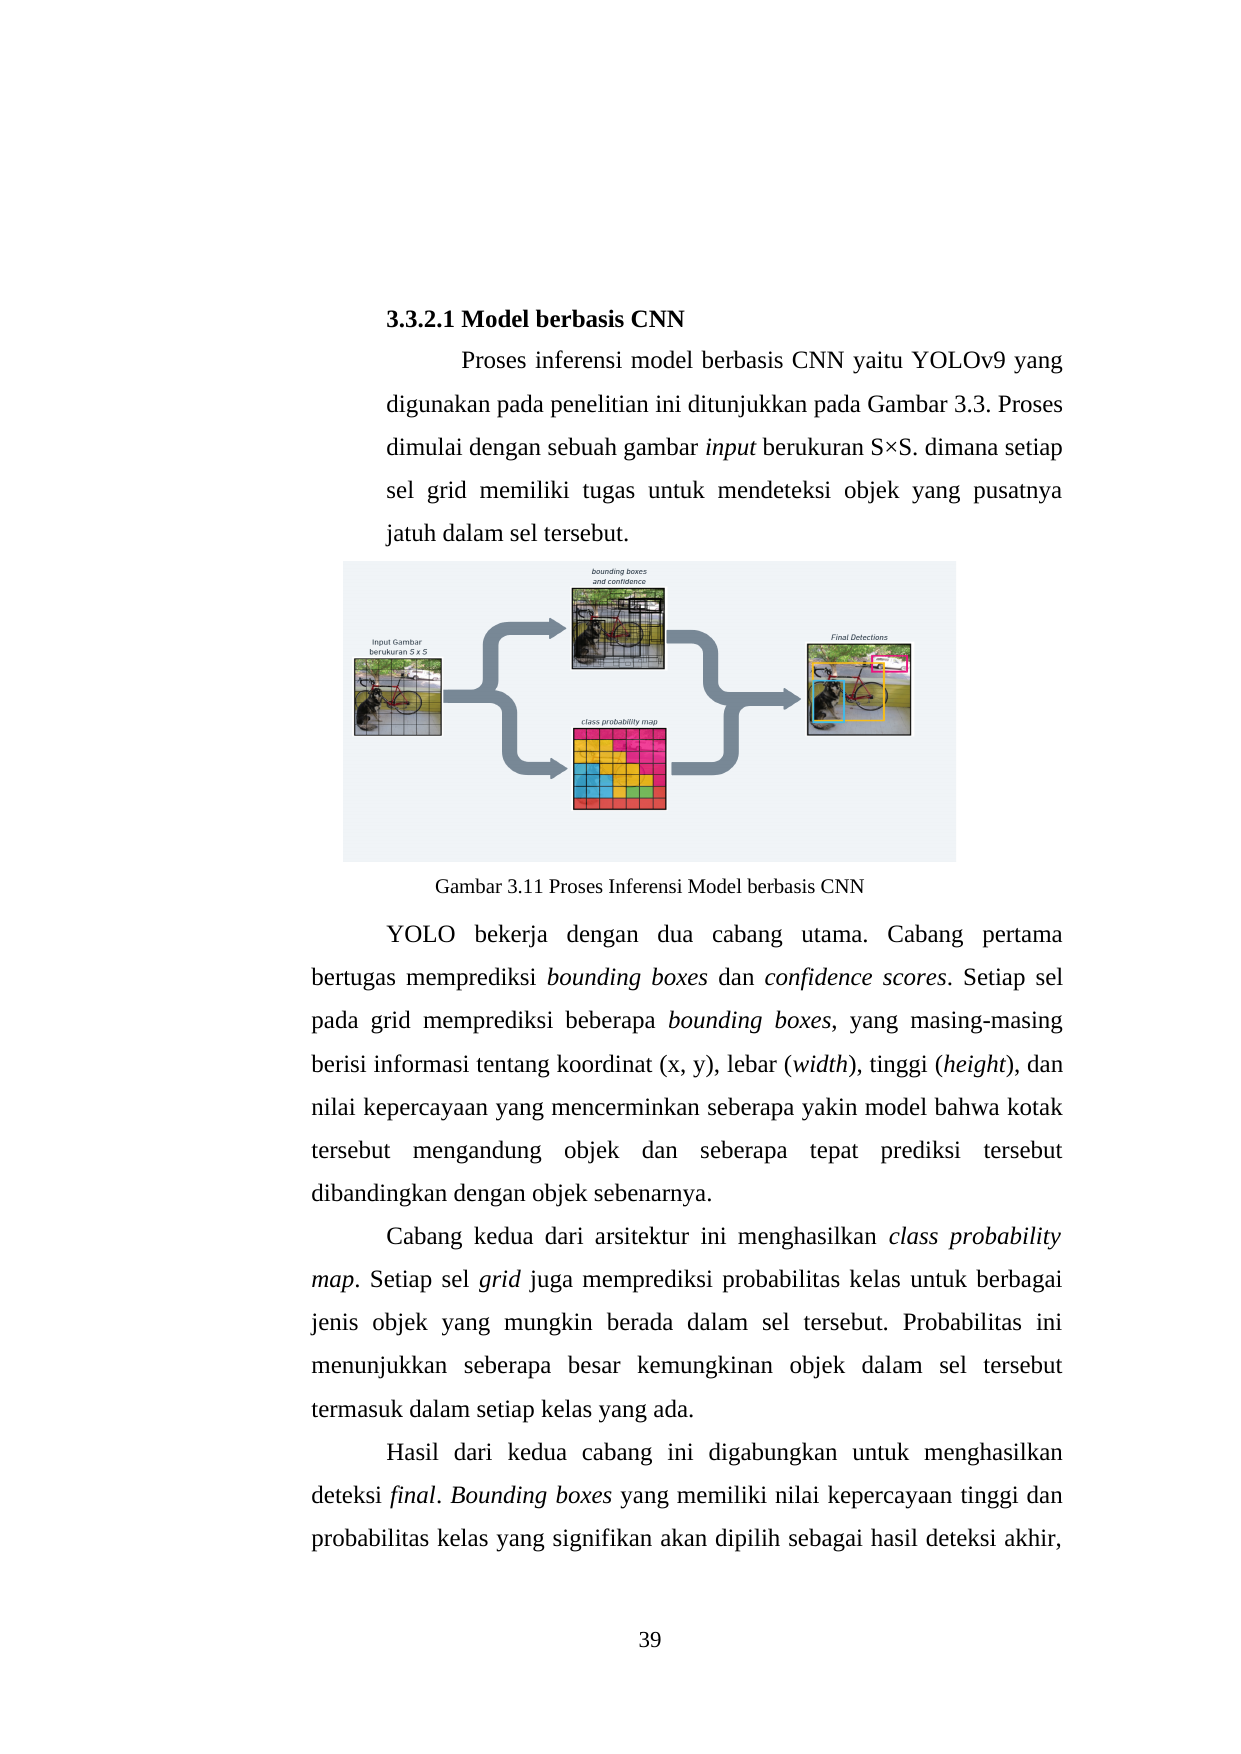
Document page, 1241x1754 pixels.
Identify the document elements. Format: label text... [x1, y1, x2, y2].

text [311, 1437, 1063, 1552]
text Proses inferensi model berbasis CNN yaitu YOLOv9 yang digunakan pada penelitian ini ditunjukkan pada Gambar 3.3. Proses dimulai dengan sebuah gambar input berukuran S×S. dimana setiap sel grid memiliki tugas untuk mendeteksi objek yang pusatnya jatuh dalam sel tersebut. [386, 346, 1063, 547]
subtitle 3.3.2.1 Model berbasis CNN [386, 304, 1063, 333]
text Gambar . Proses Inferensi Model berbasis CNN [236, 874, 1063, 898]
text YOLO bekerja dengan dua cabang utama. Cabang pertama bertugas memprediksi bounding boxes dan confidence scores. Setiap sel pada grid memprediksi beberapa bounding boxes, yang masing-masing berisi informasi tentang koordinat (x, y), lebar (width), tinggi (height), dan nilai kepercayaan yang mencerminkan seberapa yakin model bahwa kotak tersebut mengandung objek dan seberapa tepat prediksi tersebut dibandingkan dengan objek sebenarnya. [311, 919, 1063, 1207]
text Cabang kedua dari arsitektur ini menghasilkan class probability map. Setiap sel grid juga memprediksi probabilitas kelas untuk berbagai jenis objek yang mungkin berada dalam sel tersebut. Probabilitas ini menunjukkan seberapa besar kemungkinan objek dalam sel tersebut termasuk dalam setiap kelas yang ada. [311, 1221, 1063, 1422]
picture [343, 561, 957, 862]
